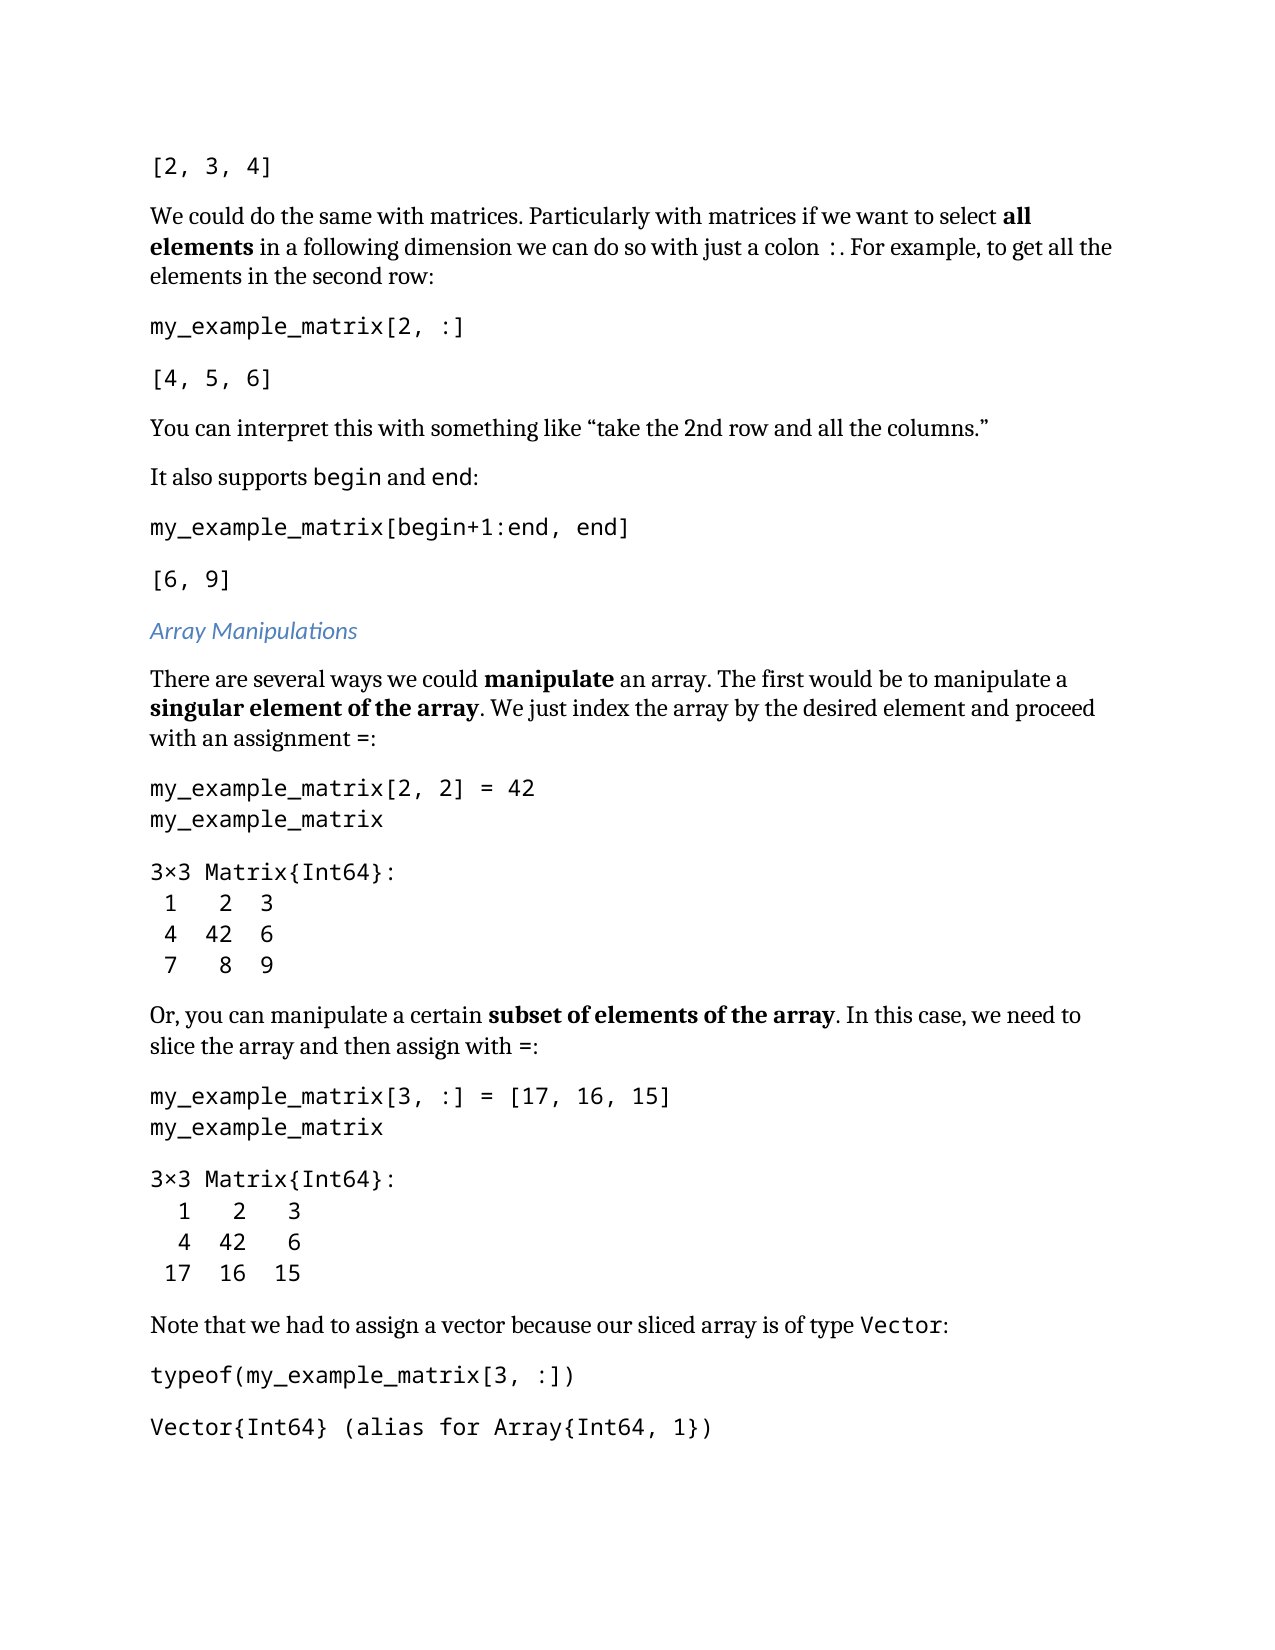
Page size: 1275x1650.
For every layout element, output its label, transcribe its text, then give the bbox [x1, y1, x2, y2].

subtitle Array Manipulations [150, 615, 1125, 646]
text my_example_matrix[2, 2] = 42 my_example_matrix [150, 772, 1125, 835]
text It also supports begin and end: [150, 461, 1125, 492]
text Vector{Int64} (alias for Array{Int64, 1}) [150, 1411, 1125, 1443]
text my_example_matrix[3, :] = [17, 16, 15] my_example_matrix [150, 1080, 1125, 1143]
text Note that we had to assign a vector because our sliced array is of type Vector: [150, 1309, 1125, 1341]
text 3×3 Matrix{Int64}: 1 2 3 4 42 6 17 16 15 [150, 1163, 1125, 1288]
text [2, 3, 4] [150, 150, 1125, 181]
text my_example_matrix[begin+1:end, end] [150, 511, 1125, 542]
text my_example_matrix[2, :] [150, 309, 1125, 341]
text There are several ways we could manipulate an array. The first would be to manipulate a singular element of the array. We just index the array by the desired element and proceed with an assignment =: [150, 665, 1125, 753]
text typeof(my_example_matrix[3, :]) [150, 1359, 1125, 1391]
text We could do the same with matrices. Particularly with matrices if we want to select all elements in a following dimension we can do so with just a colon :. For example, to get all the elements in the second row: [150, 202, 1125, 291]
text 3×3 Matrix{Int64}: 1 2 3 4 42 6 7 8 9 [150, 856, 1125, 981]
text [6, 9] [150, 563, 1125, 594]
text You can interpret this with something like “take the 2nd row and all the columns.” [150, 414, 1125, 442]
text Or, you can manipulate a certain subset of elements of the array. In this case, we need to slice the array and then assign with =: [150, 1001, 1125, 1061]
text [4, 5, 6] [150, 362, 1125, 393]
